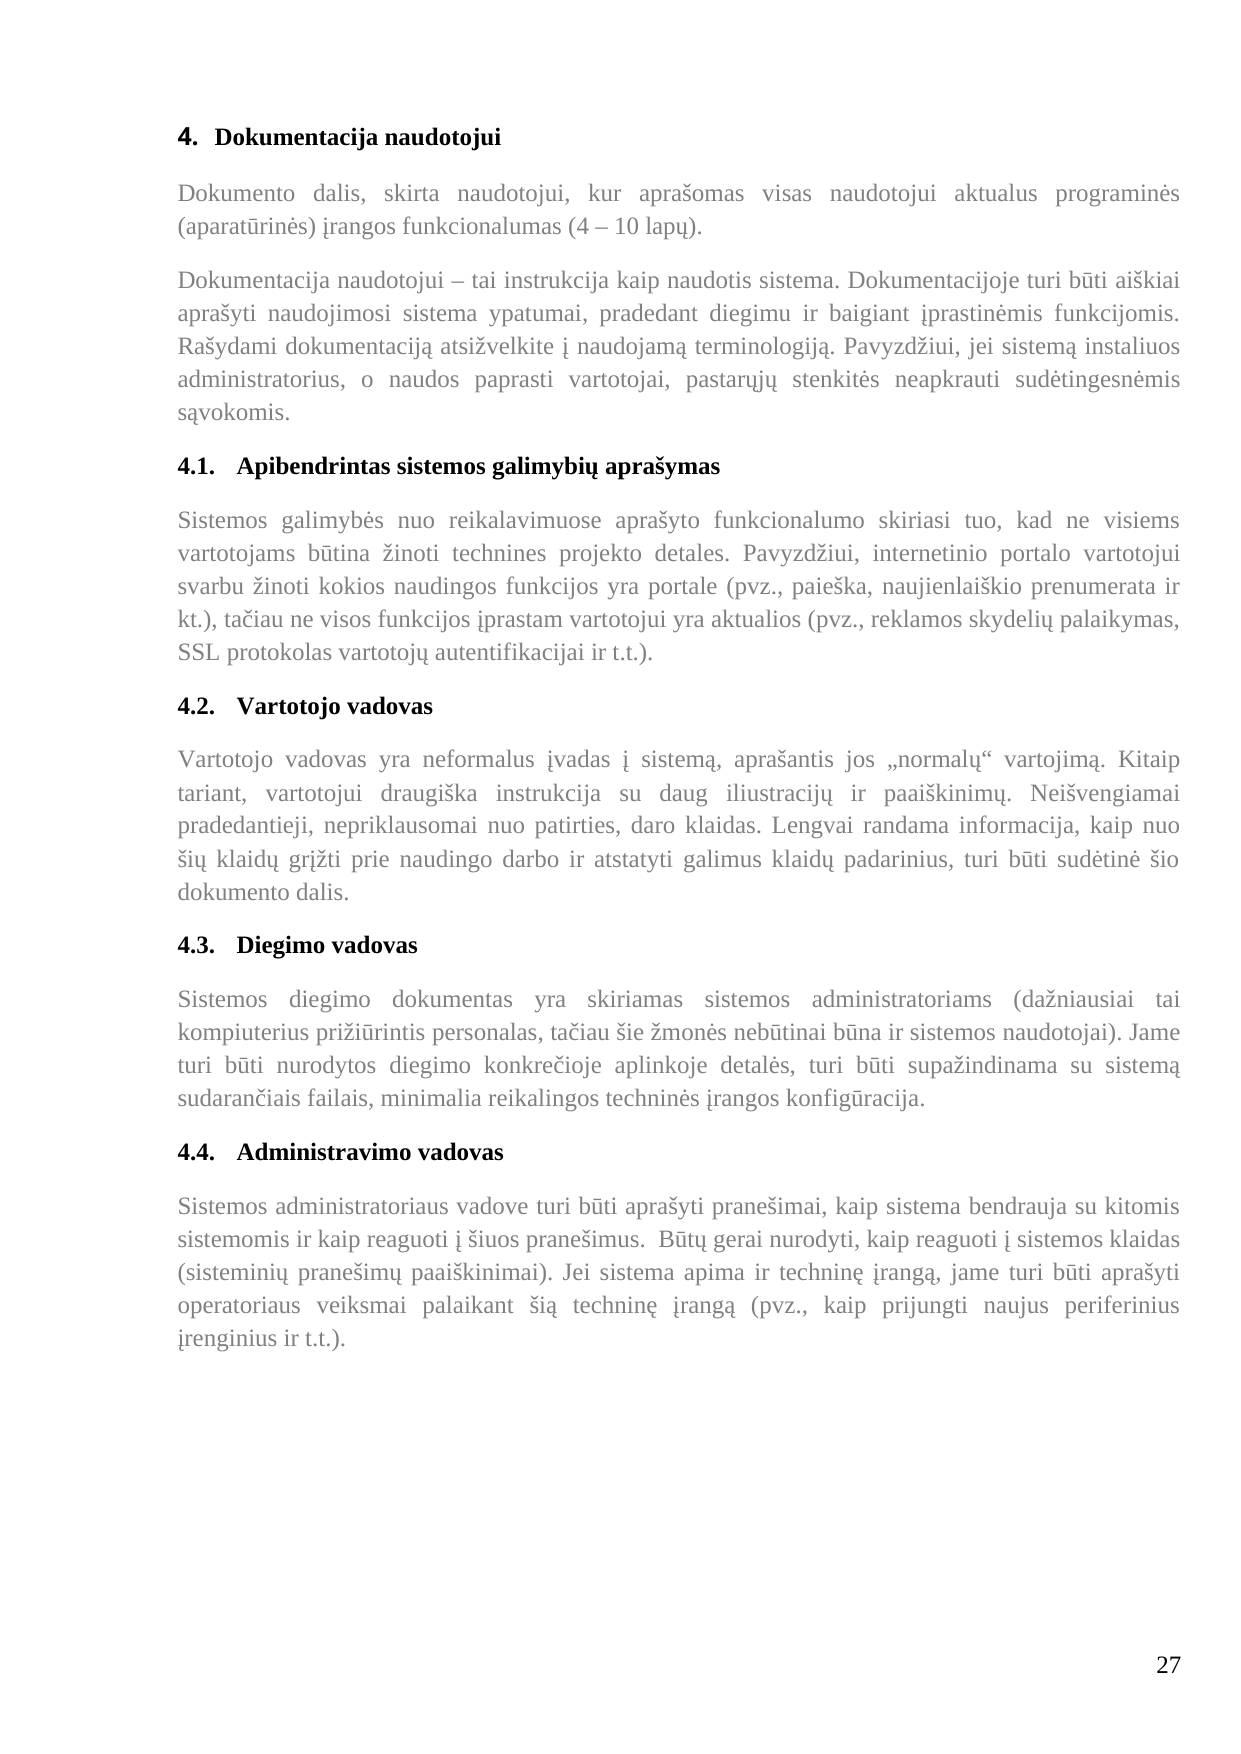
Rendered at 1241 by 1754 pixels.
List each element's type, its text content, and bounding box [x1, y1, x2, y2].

text Dokumentacija naudotojui – tai instrukcija kaip naudotis sistema. Dokumentacijoje turi būti aiškiai aprašyti naudojimosi sistema ypatumai, pradedant diegimu ir baigiant įprastinėmis funkcijomis. Rašydami dokumentaciją atsižvelkite į naudojamą terminologiją. Pavyzdžiui, jei sistemą instaliuos administratorius, o naudos paprasti vartotojai, pastarųjų stenkitės neapkrauti sudėtingesnėmis sąvokomis. [177, 265, 1181, 426]
text Sistemos galimybės nuo reikalavimuose aprašyto funkcionalumo skiriasi tuo, kad ne visiems vartotojams būtina žinoti technines projekto detales. Pavyzdžiui, internetinio portalo vartotojui svarbu žinoti kokios naudingos funkcijos yra portale (pvz., paieška, naujienlaiškio prenumerata ir kt.), tačiau ne visos funkcijos įprastam vartotojui yra aktualios (pvz., reklamos skydelių palaikymas, SSL protokolas vartotojų autentifikacijai ir t.t.). [177, 505, 1181, 666]
subtitle Administravimo vadovas [177, 1137, 1181, 1166]
text Sistemos diegimo dokumentas yra skiriamas sistemos administratoriams (dažniausiai tai kompiuterius prižiūrintis personalas, tačiau šie žmonės nebūtinai būna ir sistemos naudotojai). Jame turi būti nurodytos diegimo konkrečioje aplinkoje detalės, turi būti supažindinama su sistemą sudarančiais failais, minimalia reikalingos techninės įrangos konfigūracija. [177, 984, 1181, 1112]
subtitle Dokumentacija naudotojui [177, 118, 1181, 152]
text Dokumento dalis, skirta naudotojui, kur aprašomas visas naudotojui aktualus programinės (aparatūrinės) įrangos funkcionalumas (4 – 10 lapų). [177, 178, 1181, 240]
text Vartotojo vadovas yra neformalus įvadas į sistemą, aprašantis jos „normalų“ vartojimą. Kitaip tariant, vartotojui draugiška instrukcija su daug iliustracijų ir paaiškinimų. Neišvengiamai pradedantieji, nepriklausomai nuo patirties, daro klaidas. Lengvai randama informacija, kaip nuo šių klaidų grįžti prie naudingo darbo ir atstatyti galimus klaidų padarinius, turi būti sudėtinė šio dokumento dalis. [177, 744, 1181, 905]
subtitle Apibendrintas sistemos galimybių aprašymas [177, 451, 1181, 480]
text Sistemos administratoriaus vadove turi būti aprašyti pranešimai, kaip sistema bendrauja su kitomis sistemomis ir kaip reaguoti į šiuos pranešimus. Būtų gerai nurodyti, kaip reaguoti į sistemos klaidas (sisteminių pranešimų paaiškinimai). Jei sistema apima ir techninę įrangą, jame turi būti aprašyti operatoriaus veiksmai palaikant šią techninę įrangą (pvz., kaip prijungti naujus periferinius įrenginius ir t.t.). [177, 1191, 1181, 1352]
subtitle Diegimo vadovas [177, 931, 1181, 959]
subtitle Vartotojo vadovas [177, 691, 1181, 719]
